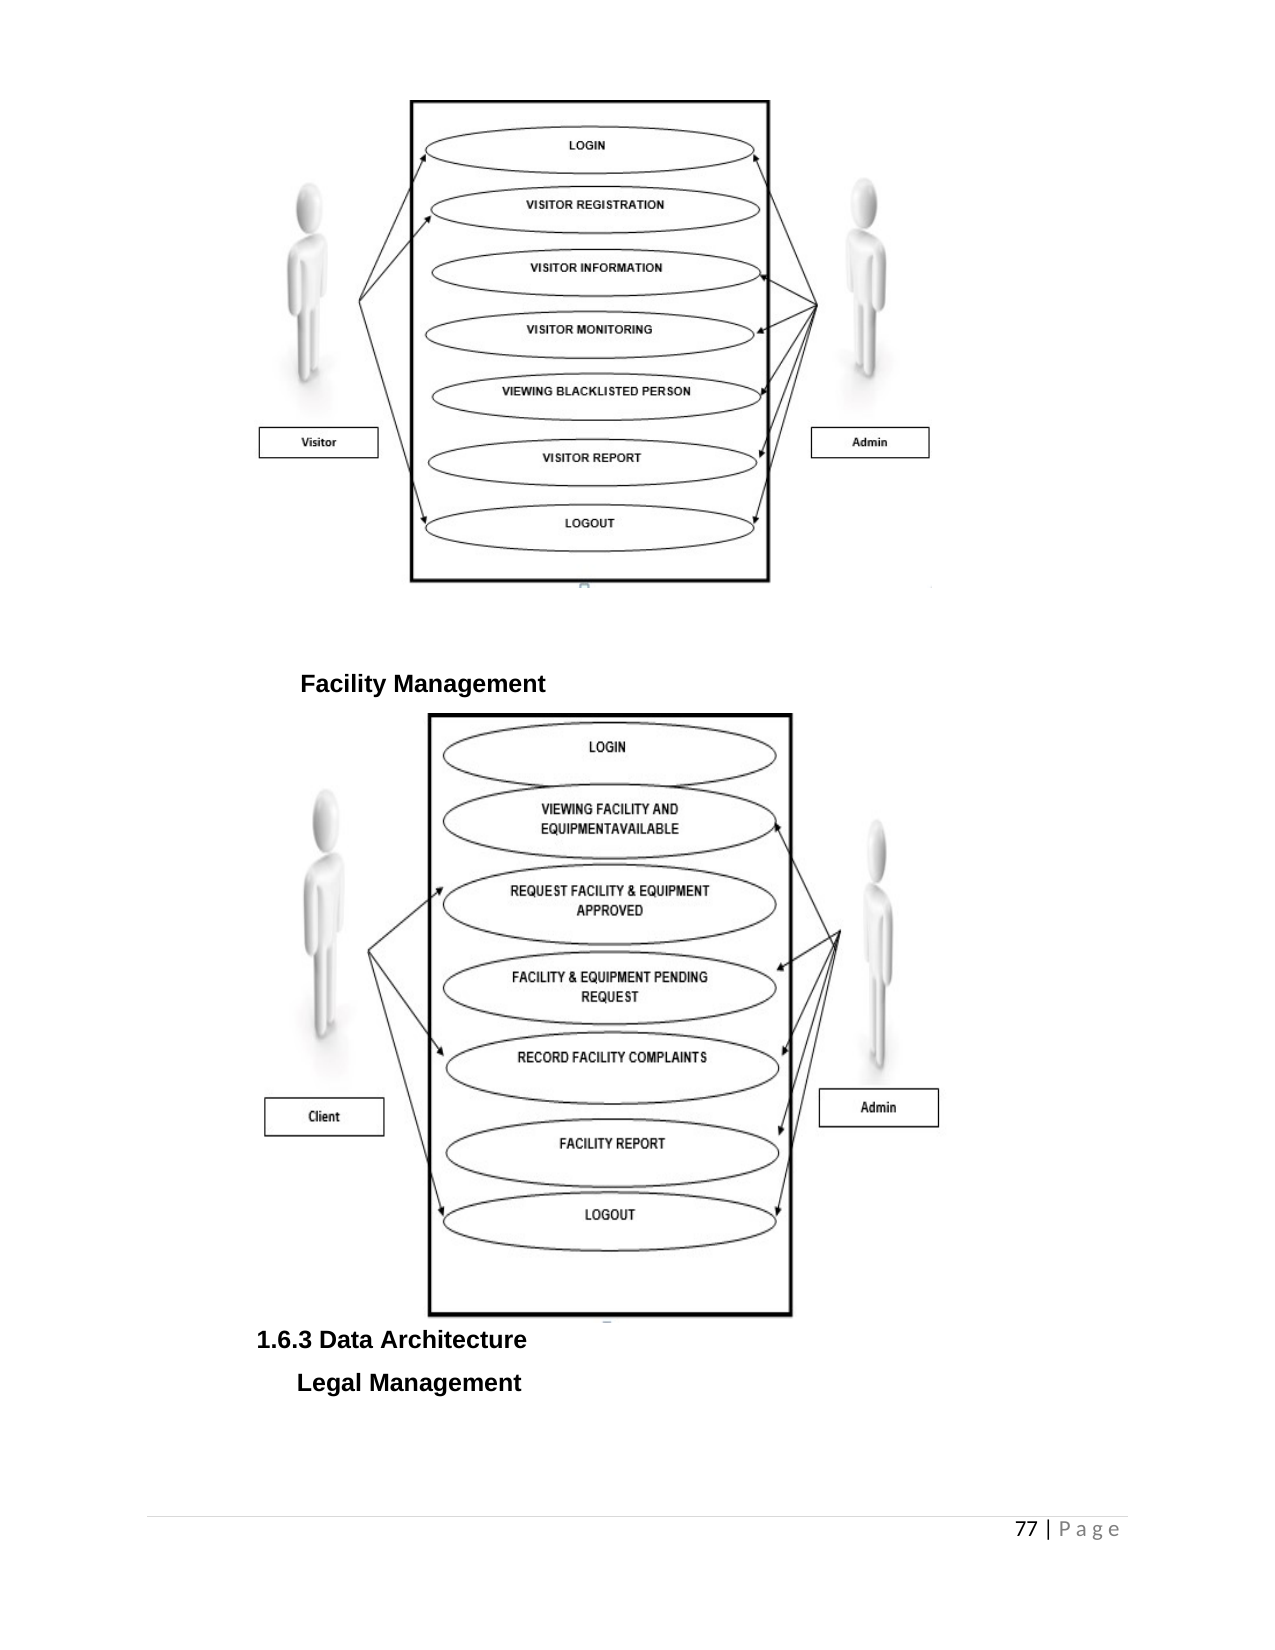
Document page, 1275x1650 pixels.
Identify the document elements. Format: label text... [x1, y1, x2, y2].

subtitle Legal Management [150, 1368, 1134, 1397]
picture [245, 100, 932, 588]
picture [255, 713, 959, 1323]
text Facility Management [150, 669, 546, 698]
text 1.6.3 Data Architecture [150, 1325, 527, 1353]
